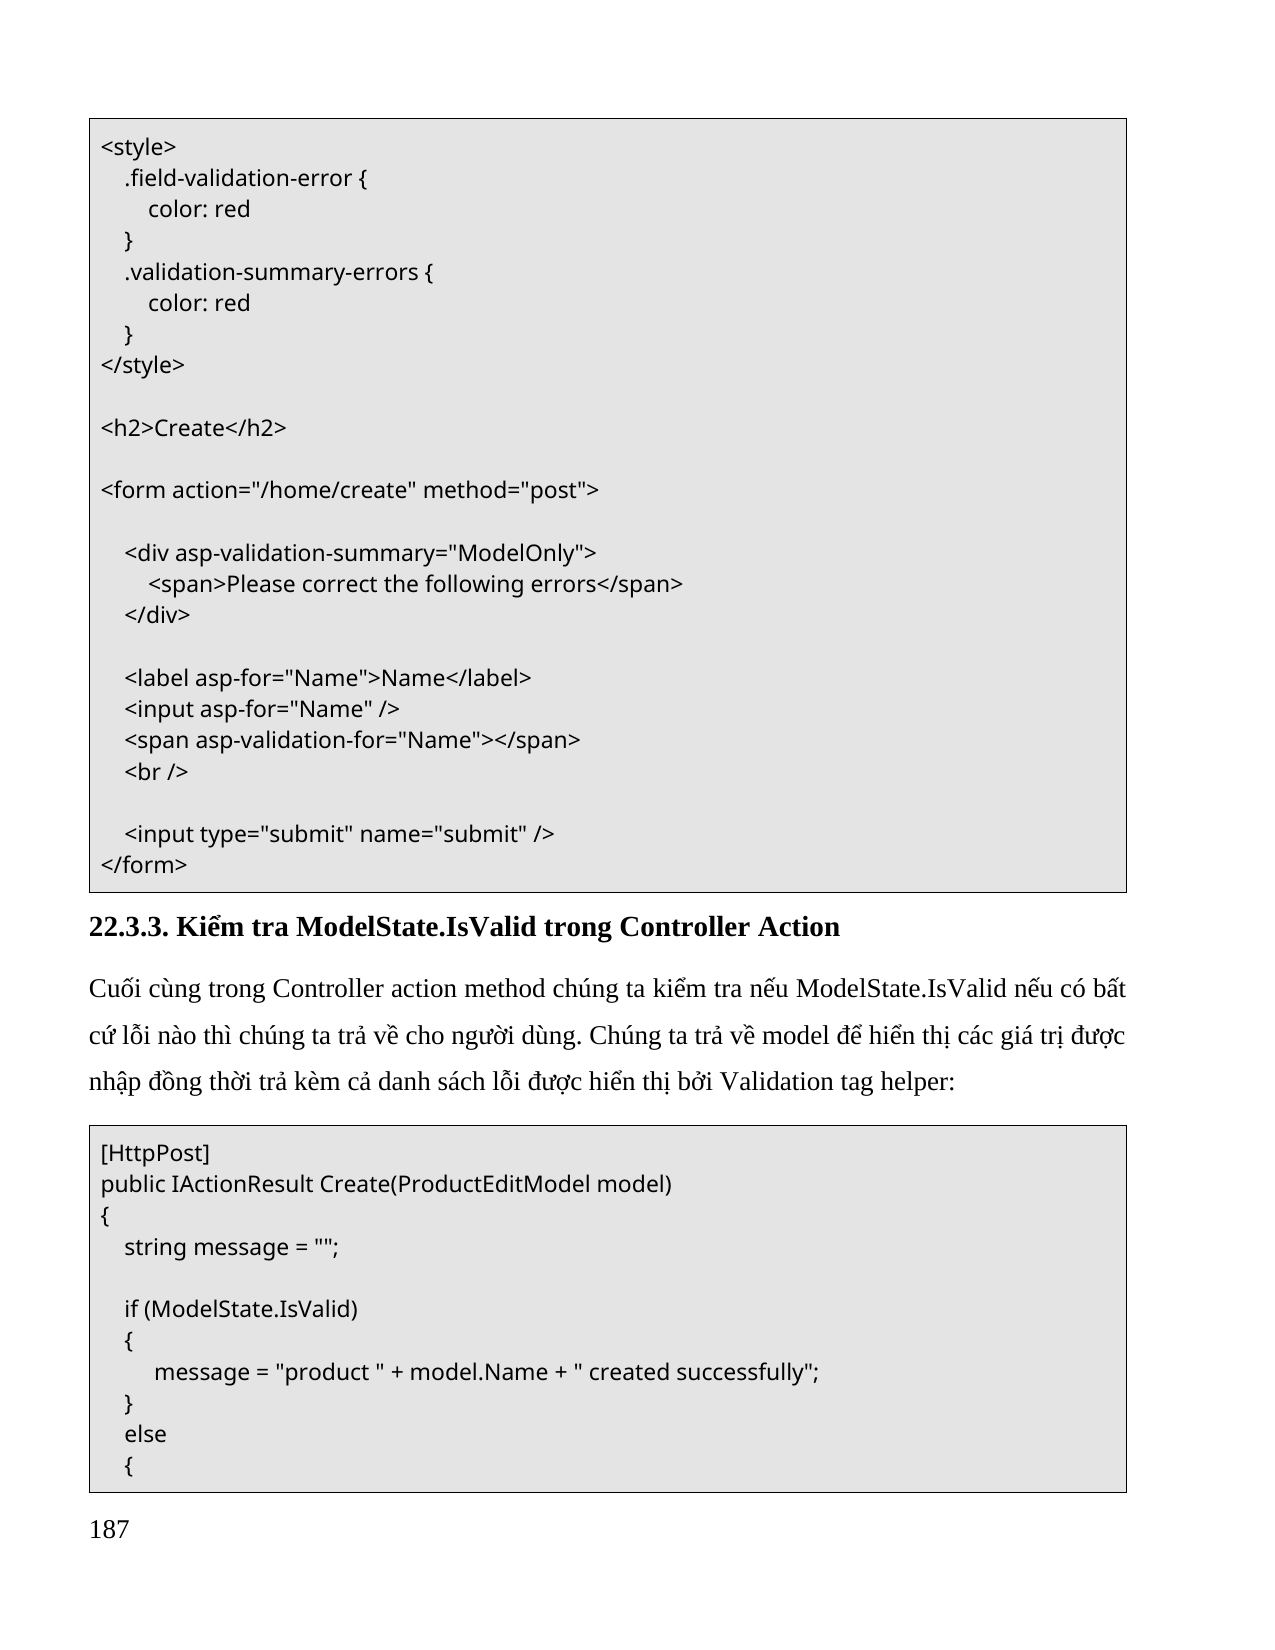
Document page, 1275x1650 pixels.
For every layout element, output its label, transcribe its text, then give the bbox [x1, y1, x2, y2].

subtitle 22.3.3. Kiểm tra ModelState.IsValid trong Controller Action [89, 909, 1127, 943]
text Cuối cùng trong Controller action method chúng ta kiểm tra nếu ModelState.IsValid nếu có bất cứ lỗi nào thì chúng ta trả về cho người dùng. Chúng ta trả về model để hiển thị các giá trị được nhập đồng thời trả kèm cả danh sách lỗi được hiển thị bởi Validation tag helper: [89, 972, 1127, 1097]
